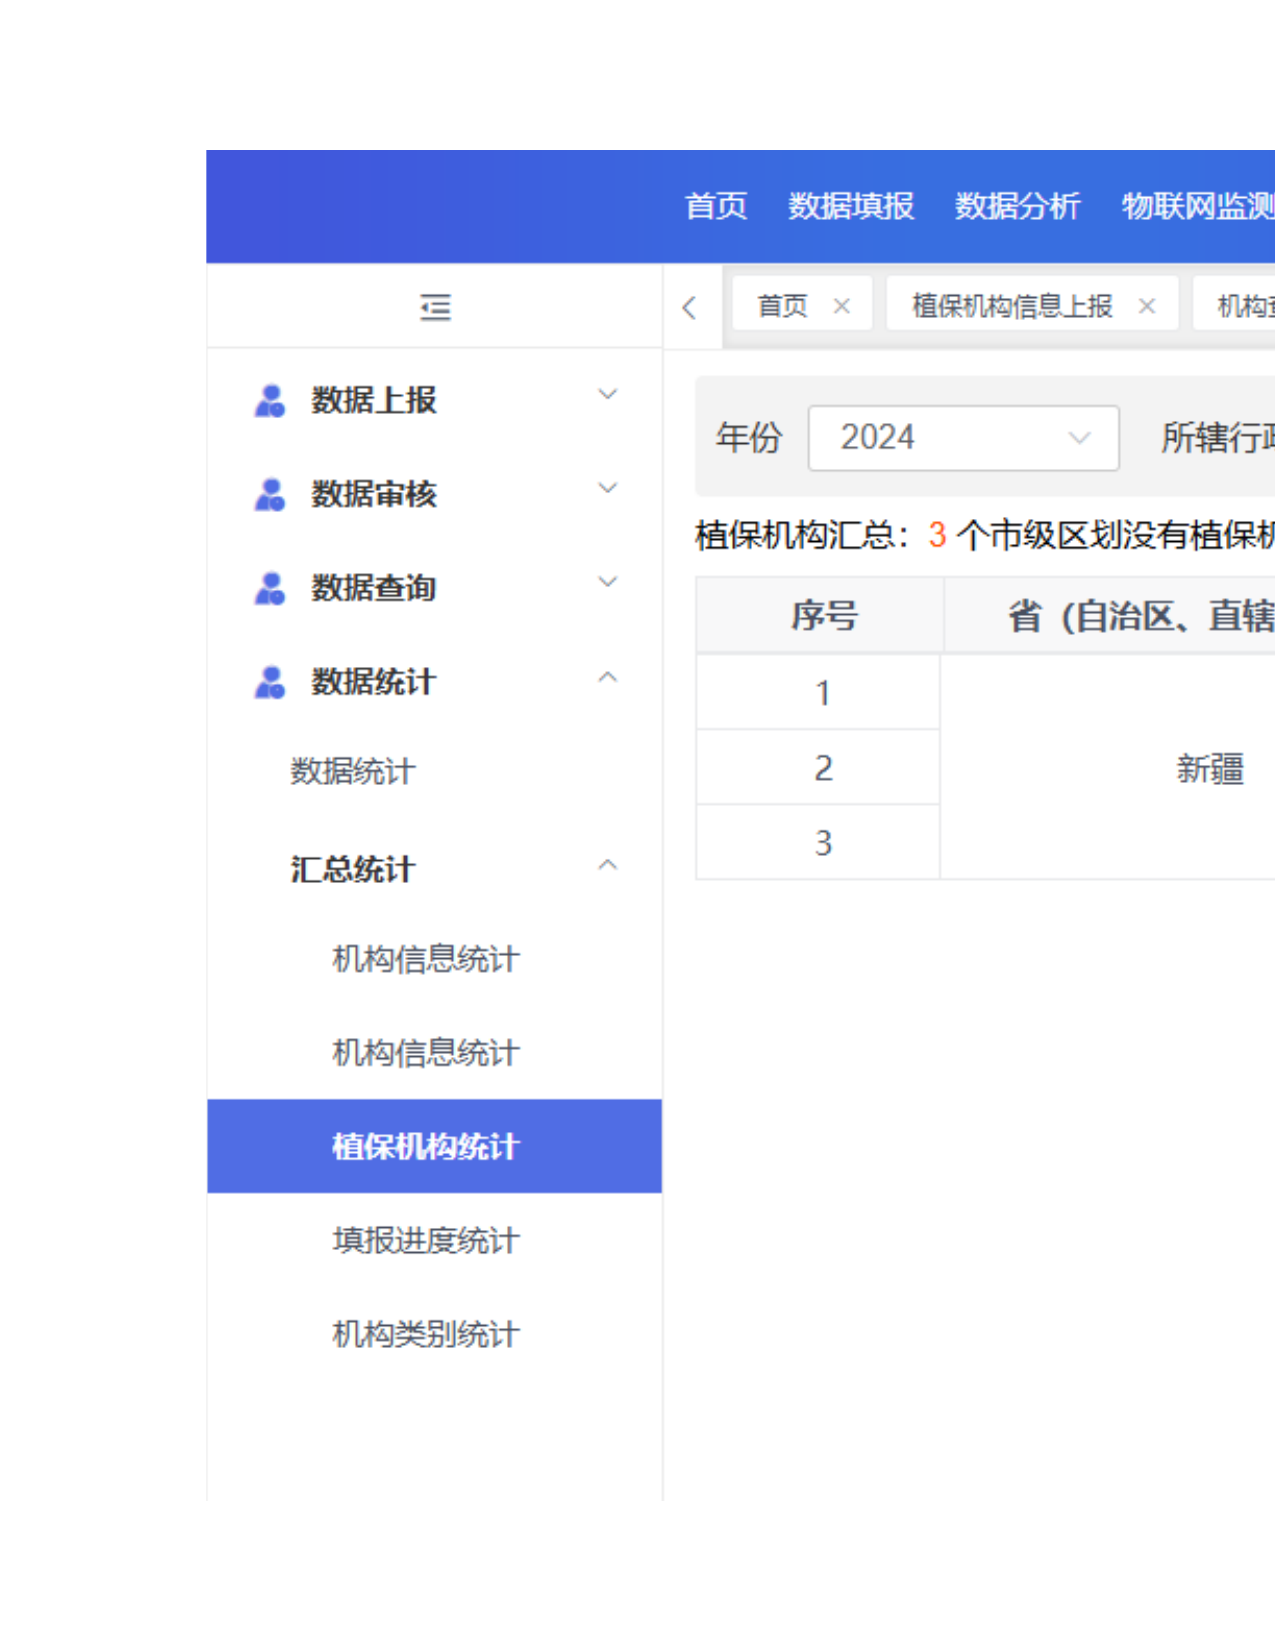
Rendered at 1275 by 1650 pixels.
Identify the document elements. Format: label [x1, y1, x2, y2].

picture [206, 150, 1275, 1501]
